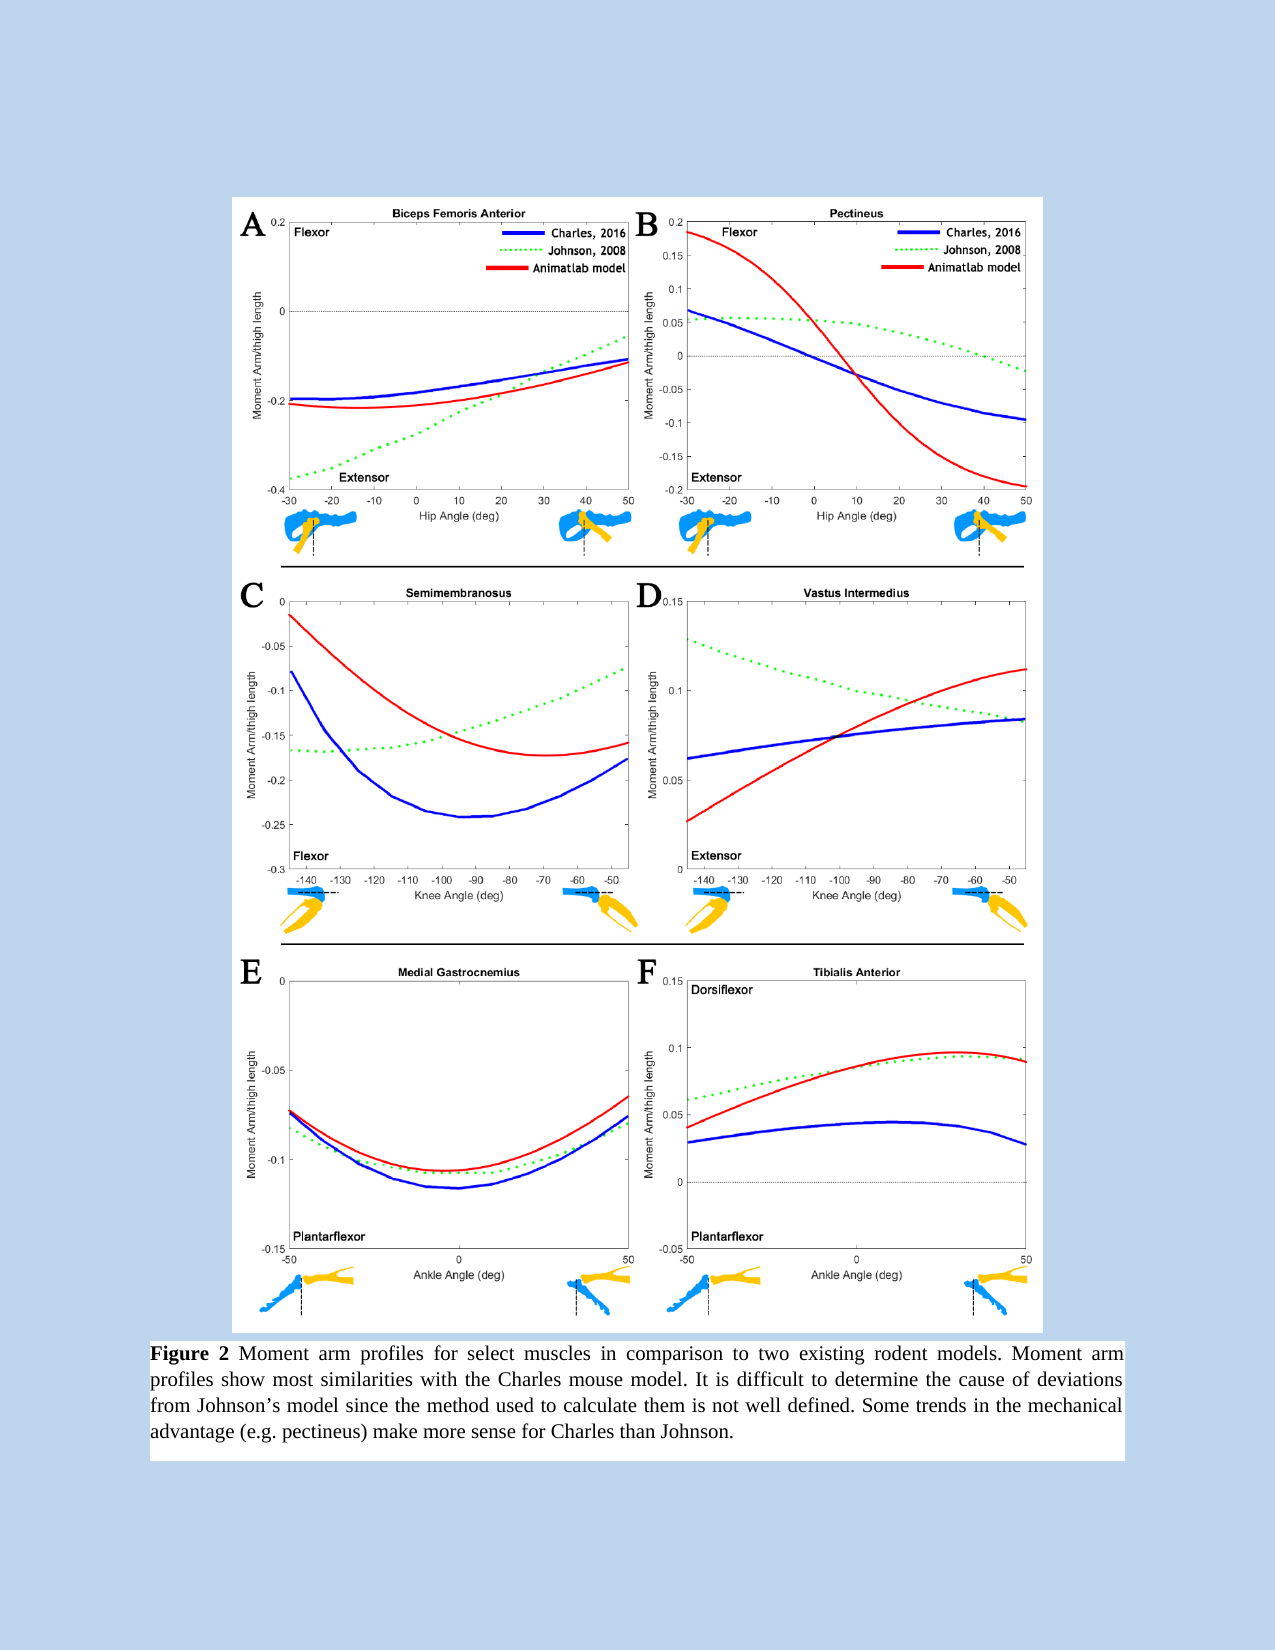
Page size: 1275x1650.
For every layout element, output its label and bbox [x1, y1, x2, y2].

picture [232, 197, 1043, 1333]
